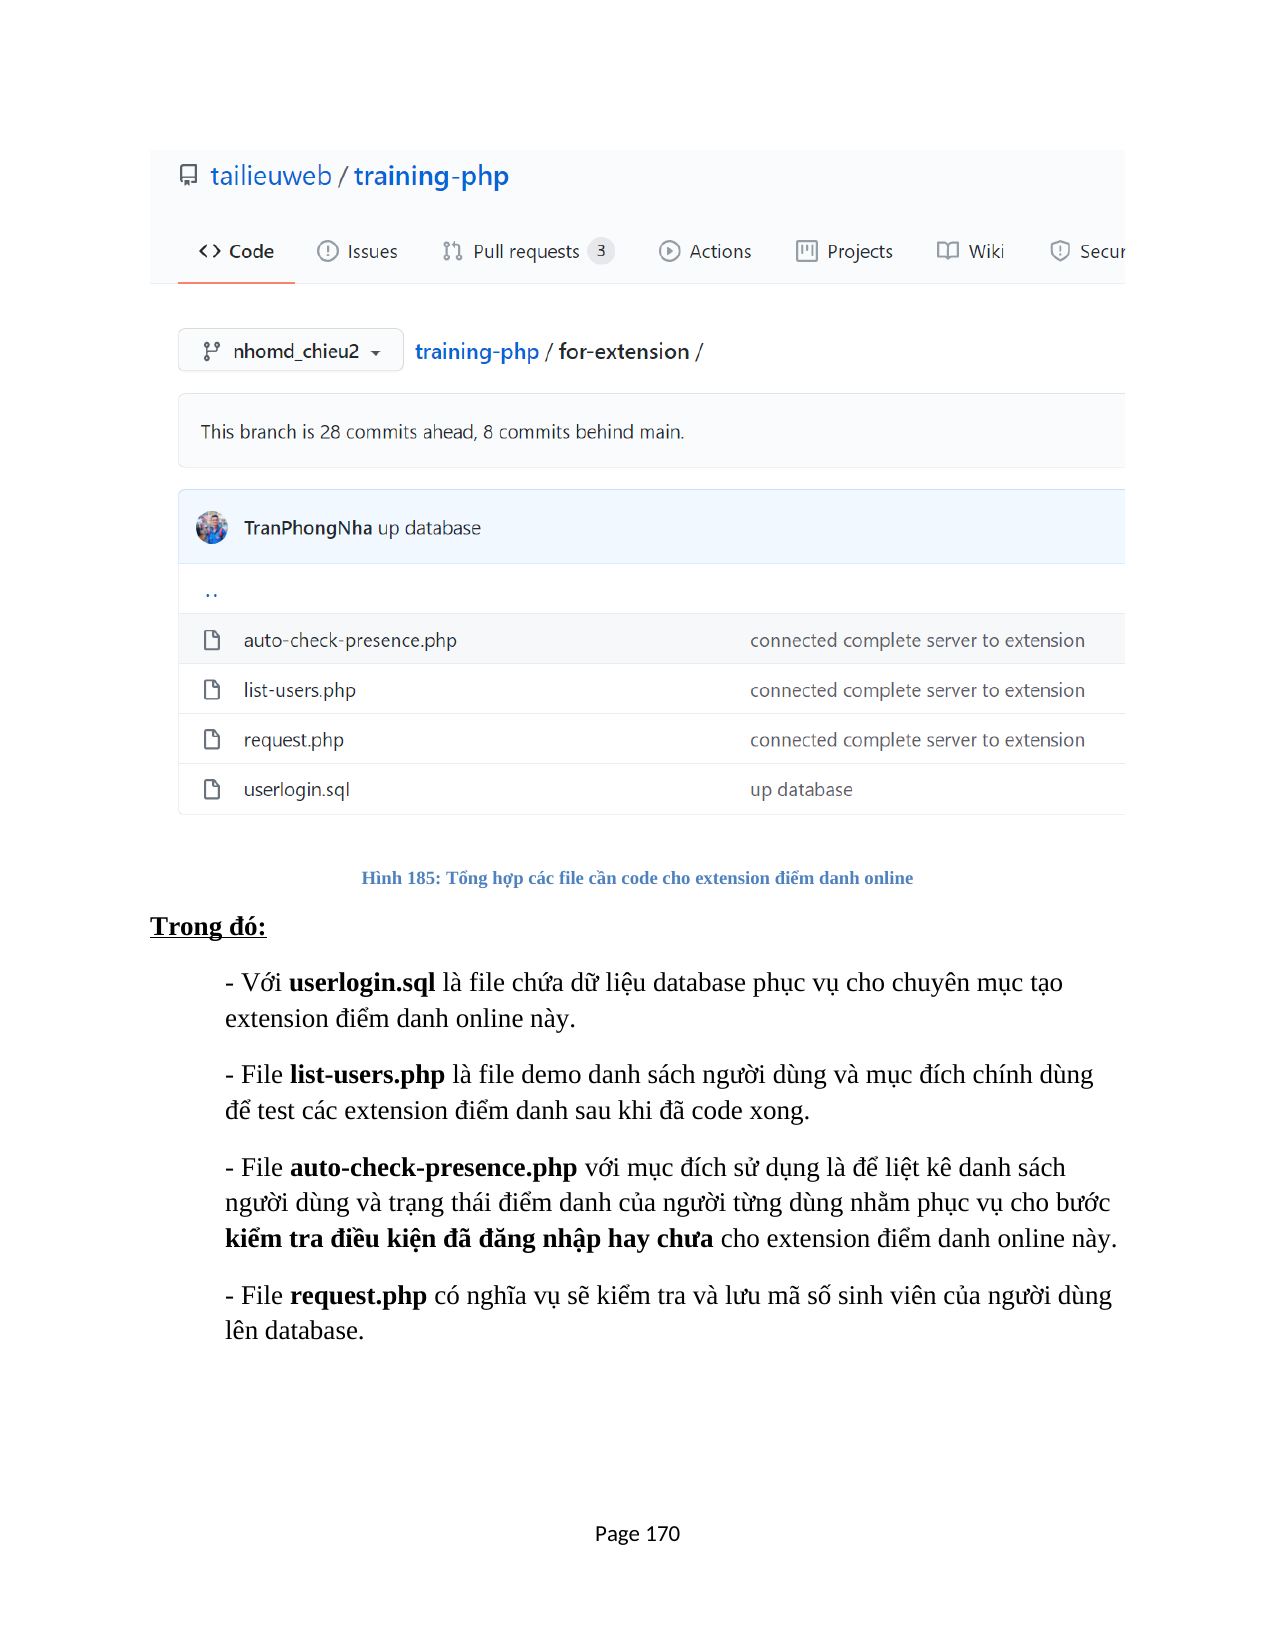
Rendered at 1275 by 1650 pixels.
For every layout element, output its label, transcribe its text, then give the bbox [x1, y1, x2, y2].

picture [150, 150, 1125, 843]
text Trong đó: [150, 909, 1125, 941]
text - File auto-check-presence.php với mục đích sử dụng là để liệt kê danh sách người dùng và trạng thái điểm danh của người từng dùng nhằm phục vụ cho bước kiểm tra điều kiện đã đăng nhập hay chưa cho extension điểm danh online này. [225, 1151, 1125, 1253]
text - File list-users.php là file demo danh sách người dùng và mục đích chính dùng để test các extension điểm danh sau khi đã code xong. [225, 1058, 1125, 1125]
text - File request.php có nghĩa vụ sẽ kiểm tra và lưu mã số sinh viên của người dùng lên database. [225, 1279, 1125, 1346]
text - Với userlogin.sql là file chứa dữ liệu database phục vụ cho chuyên mục tạo extension điểm danh online này. [225, 966, 1125, 1033]
